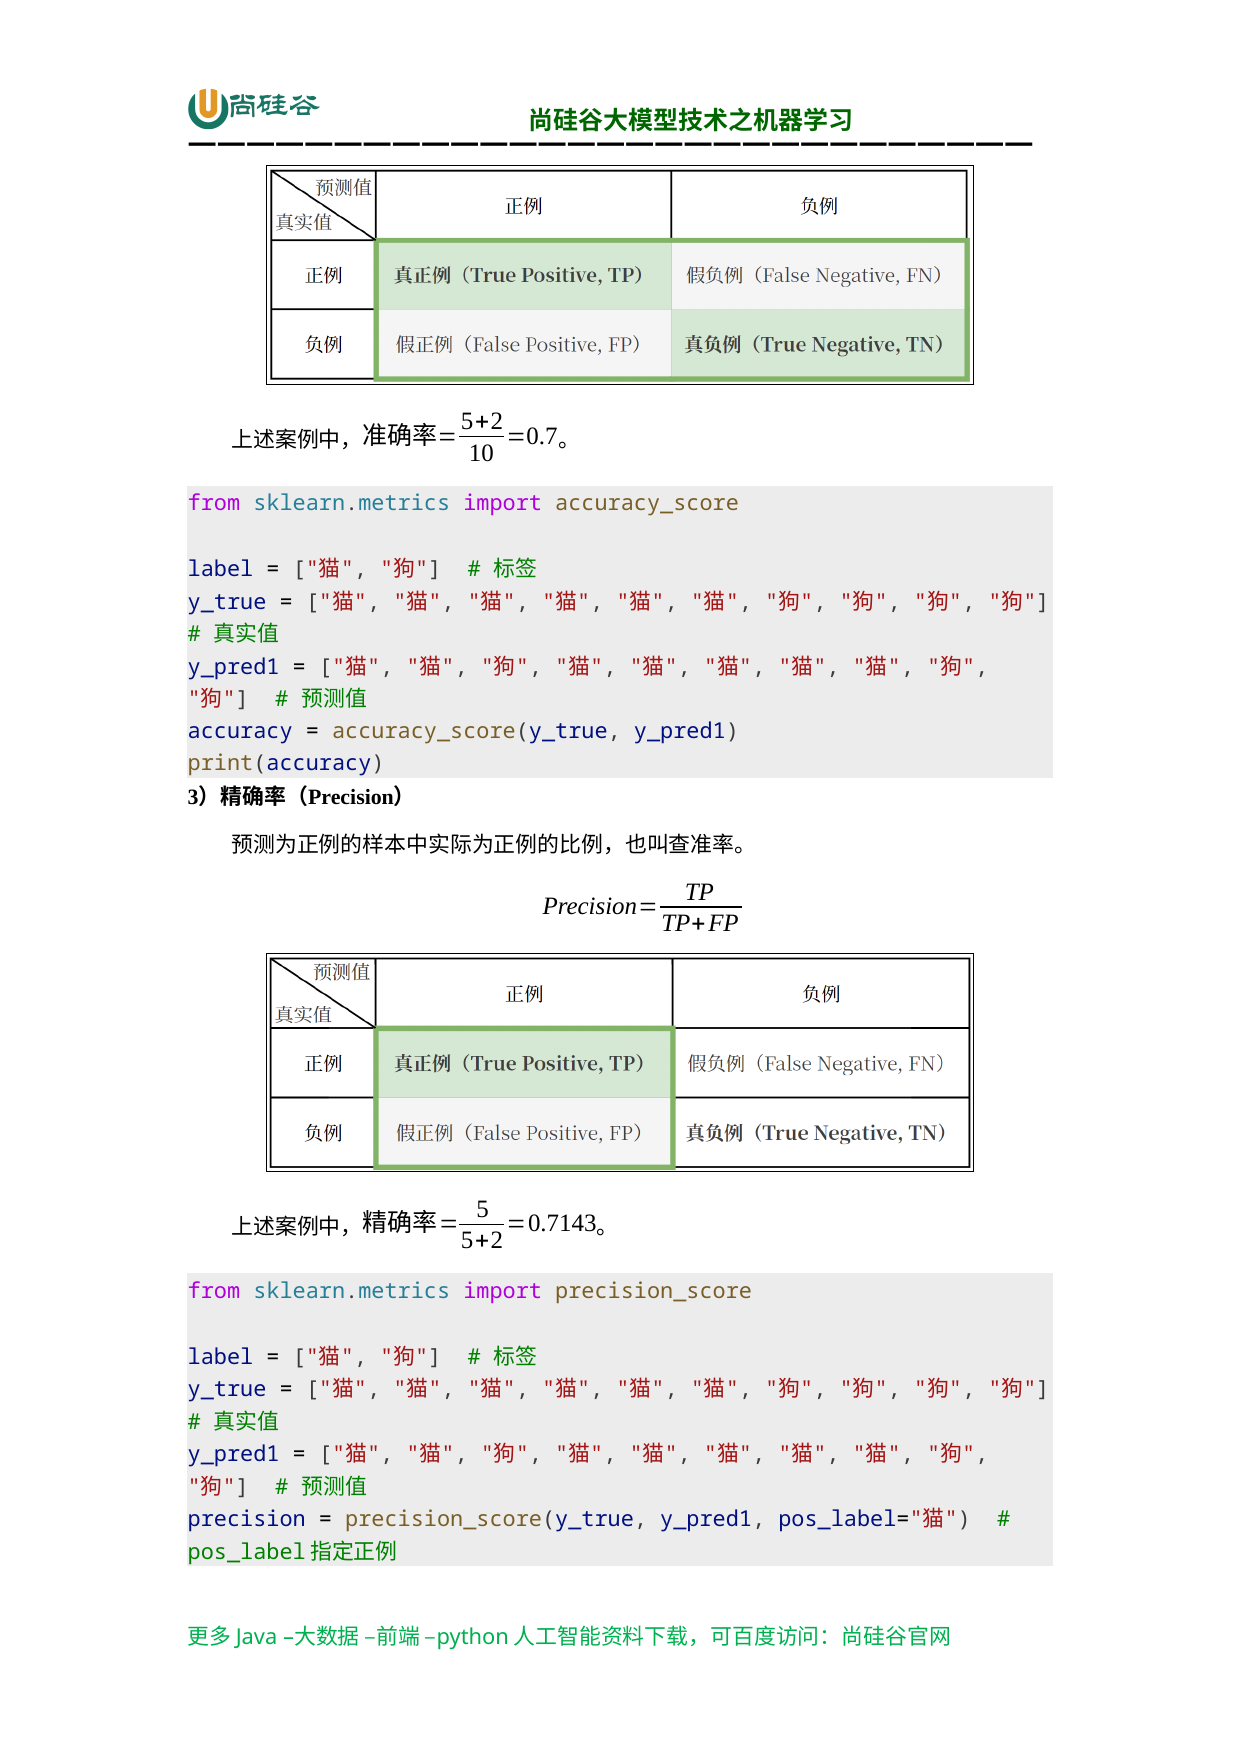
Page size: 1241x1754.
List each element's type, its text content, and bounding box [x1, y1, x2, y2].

picture [267, 166, 973, 384]
text print(accuracy) [187, 746, 1053, 778]
text 上述案例中，。 [187, 1193, 1053, 1258]
text 上述案例中，。 [187, 405, 1053, 470]
picture [187, 88, 321, 130]
text label = ["猫", "狗"] # 标签 [187, 1338, 1053, 1371]
text from sklearn.metrics import precision_score [187, 1273, 1053, 1306]
text from sklearn.metrics import accuracy_score [187, 486, 1053, 518]
text accuracy = accuracy_score(y_true, y_pred1) [187, 713, 1053, 746]
text y_true = ["猫", "猫", "猫", "猫", "猫", "猫", "狗", "狗", "狗", "狗"] # 真实值 [187, 1371, 1053, 1436]
text 精确率（Precision） [187, 778, 1053, 811]
text y_pred1 = ["猫", "猫", "狗", "猫", "猫", "猫", "猫", "猫", "狗", "狗"] # 预测值 [187, 648, 1053, 713]
picture [267, 954, 973, 1171]
text y_pred1 = ["猫", "猫", "狗", "猫", "猫", "猫", "猫", "猫", "狗", "狗"] # 预测值 [187, 1436, 1053, 1501]
text y_true = ["猫", "猫", "猫", "猫", "猫", "猫", "狗", "狗", "狗", "狗"] # 真实值 [187, 583, 1053, 648]
text label = ["猫", "狗"] # 标签 [187, 551, 1053, 583]
text precision = precision_score(y_true, y_pred1, pos_label="猫") # pos_label指定正例 [187, 1501, 1053, 1566]
text 预测为正例的样本中实际为正例的比例，也叫查准率。 [187, 827, 1053, 859]
